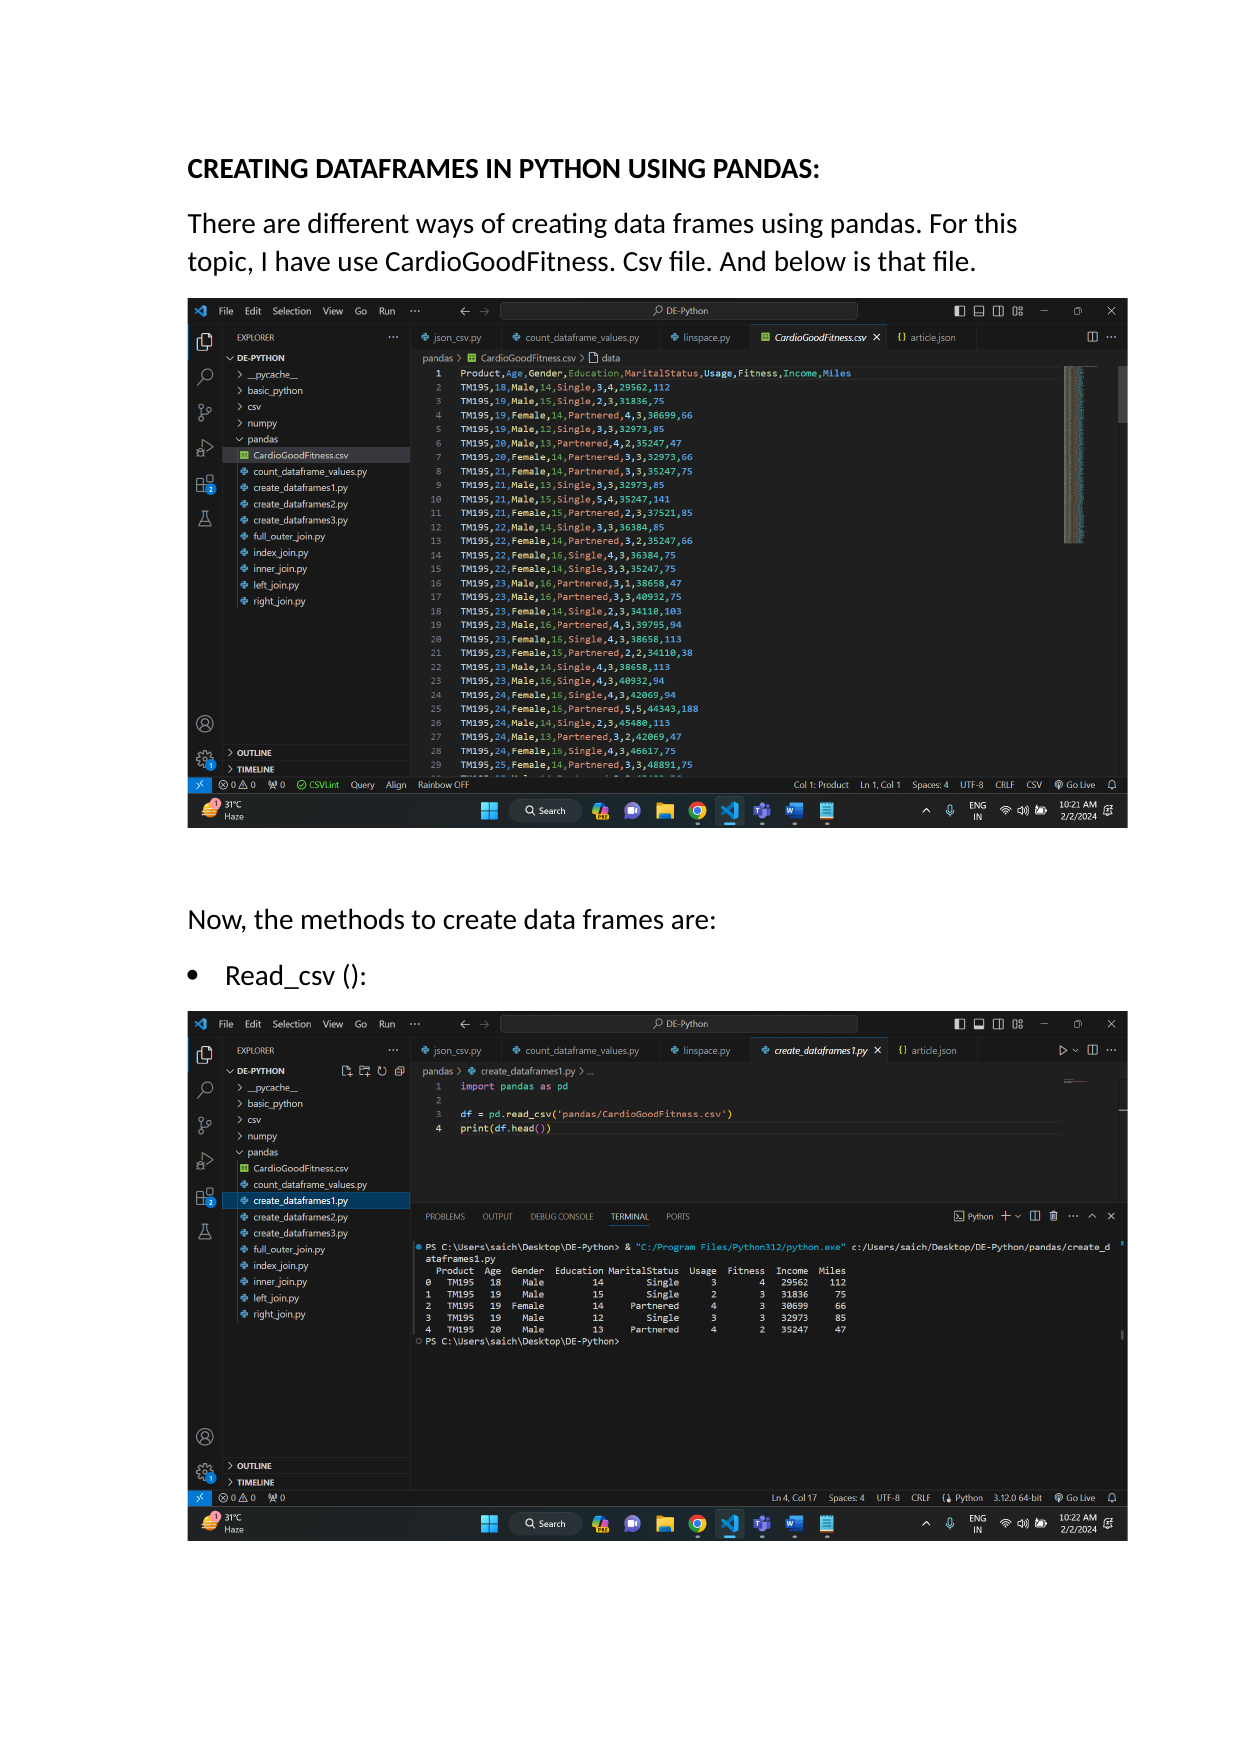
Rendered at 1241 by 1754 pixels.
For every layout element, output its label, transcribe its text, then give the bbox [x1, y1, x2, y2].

text CREATING DATAFRAMES IN PYTHON USING PANDAS: [187, 150, 1090, 186]
picture [187, 298, 1128, 828]
text Now, the methods to create data frames are: [187, 901, 1090, 937]
list Read_csv (): [187, 957, 1090, 992]
picture [187, 1011, 1128, 1541]
text There are different ways of creating data frames using pandas. For this topic, I have use CardioGoodFitness. Csv file. And below is that file. [187, 205, 1090, 279]
